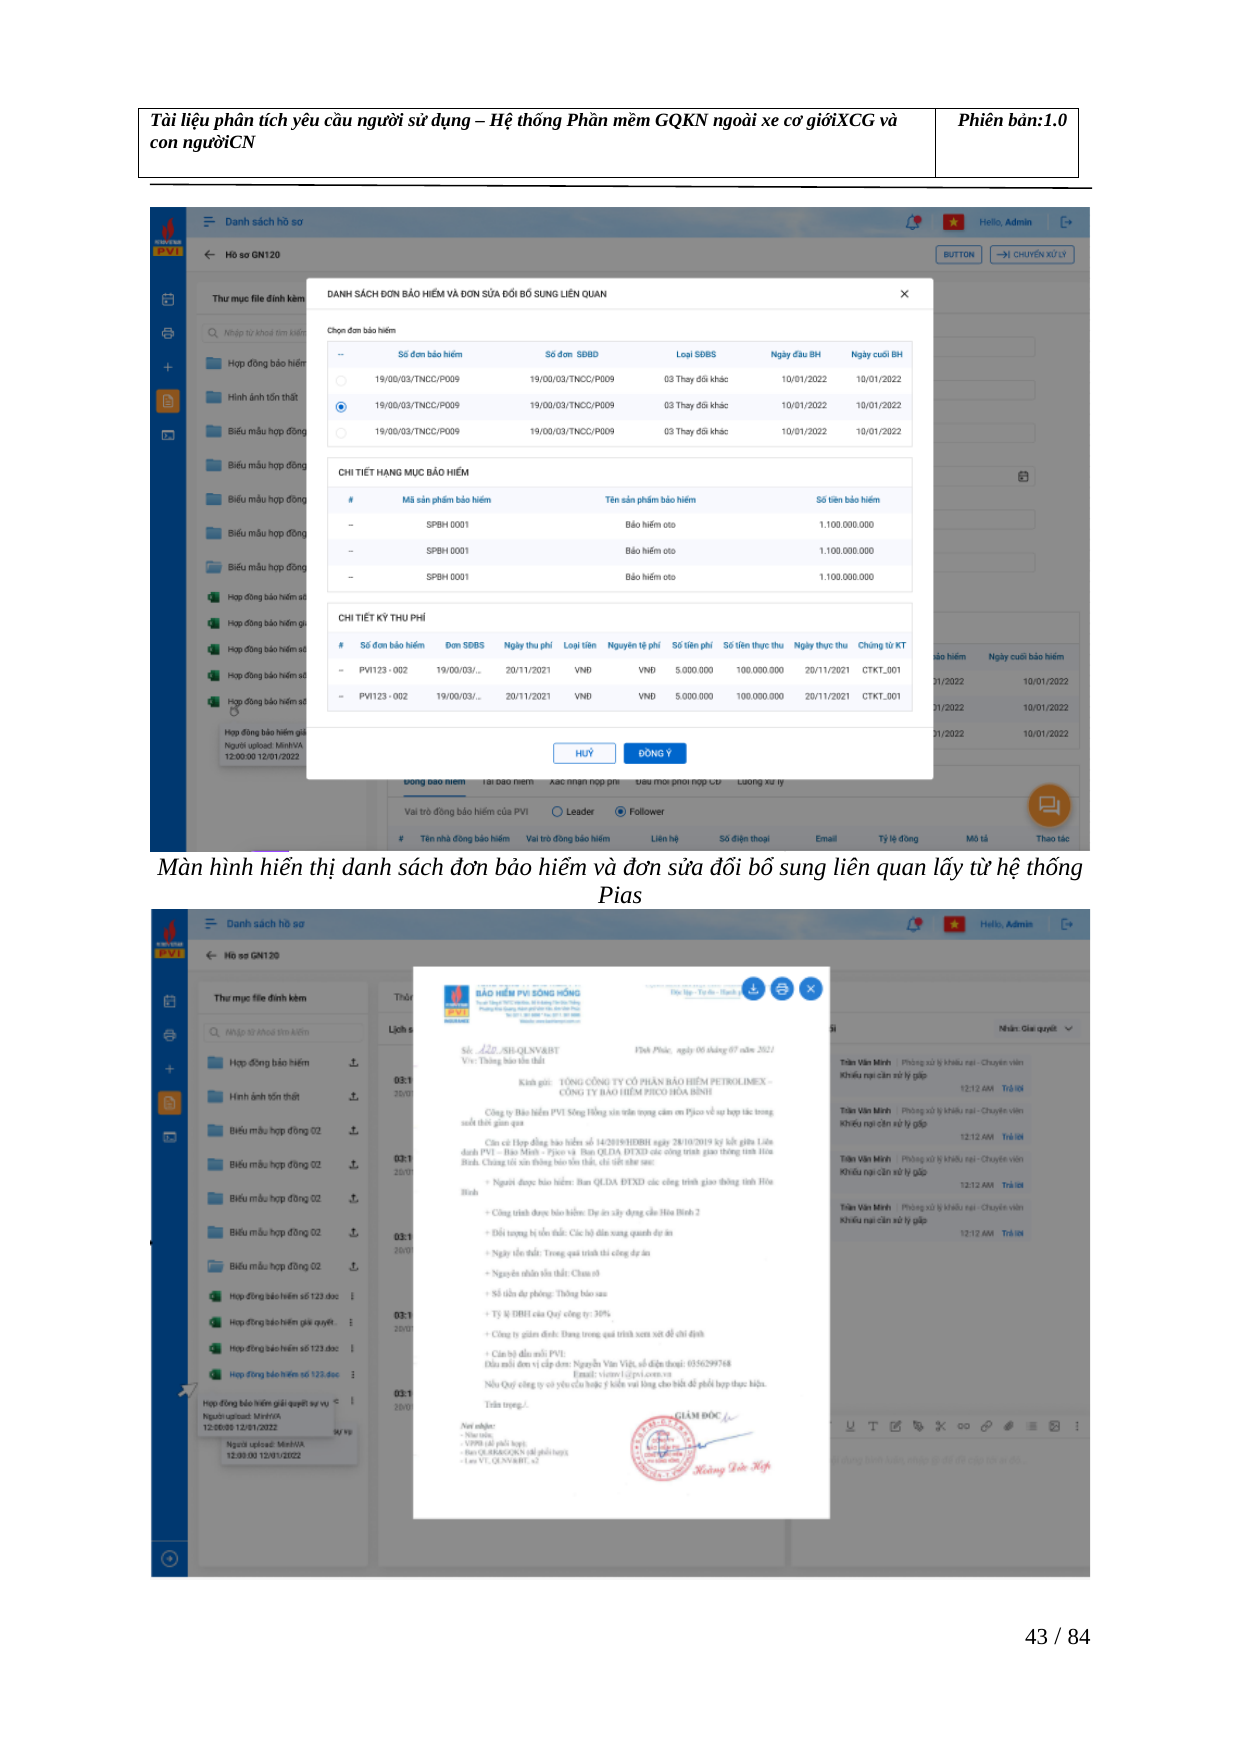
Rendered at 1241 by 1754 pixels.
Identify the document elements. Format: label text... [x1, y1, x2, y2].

picture [150, 909, 1091, 1580]
picture [150, 207, 1091, 852]
text Màn hình hiển thị danh sách đơn bảo hiểm và đơn sửa đổi bổ sung liên quan lấy từ hệ thống Pias [150, 852, 1090, 909]
